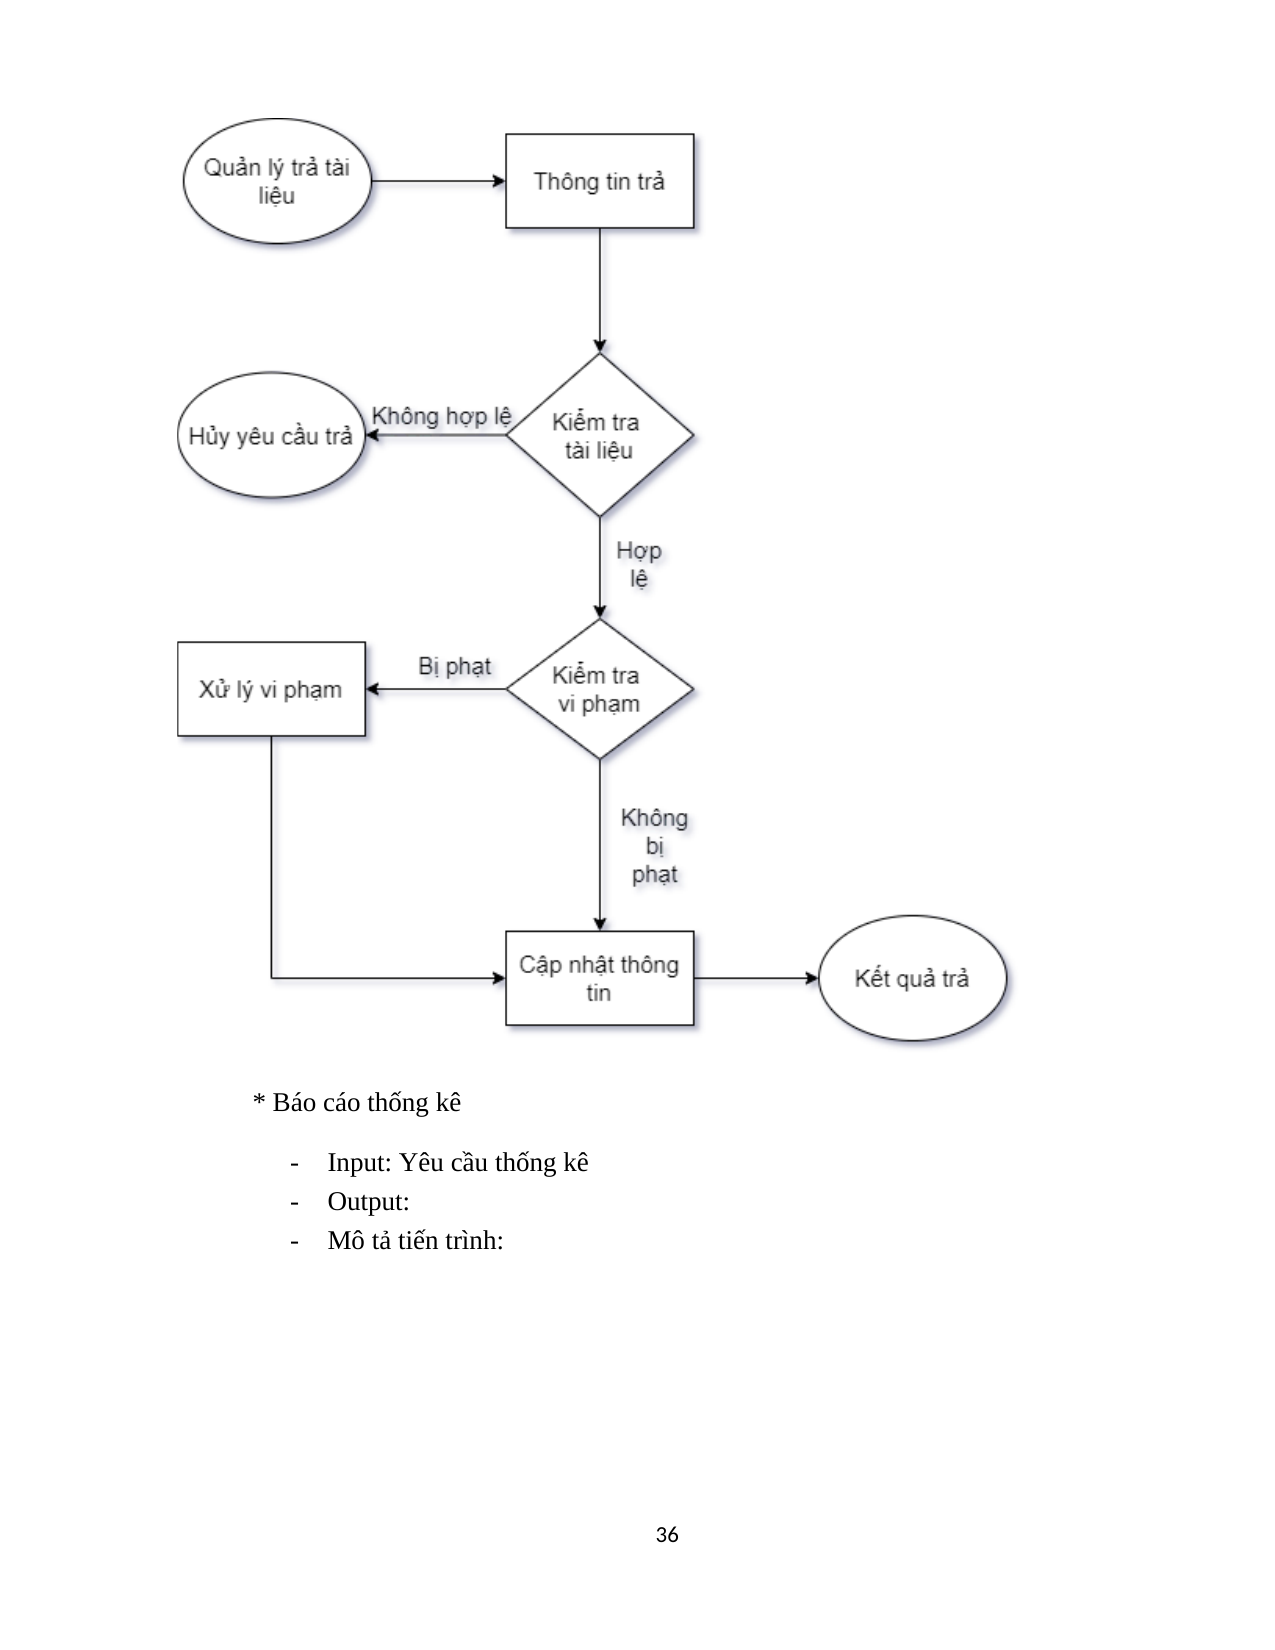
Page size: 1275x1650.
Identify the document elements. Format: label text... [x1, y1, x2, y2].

list Output: [290, 1185, 1157, 1216]
picture [177, 118, 1024, 1059]
list Mô tả tiến trình: [290, 1224, 1157, 1255]
text * Báo cáo thống kê [252, 1087, 1157, 1118]
list Input: Yêu cầu thống kê [290, 1146, 1157, 1177]
